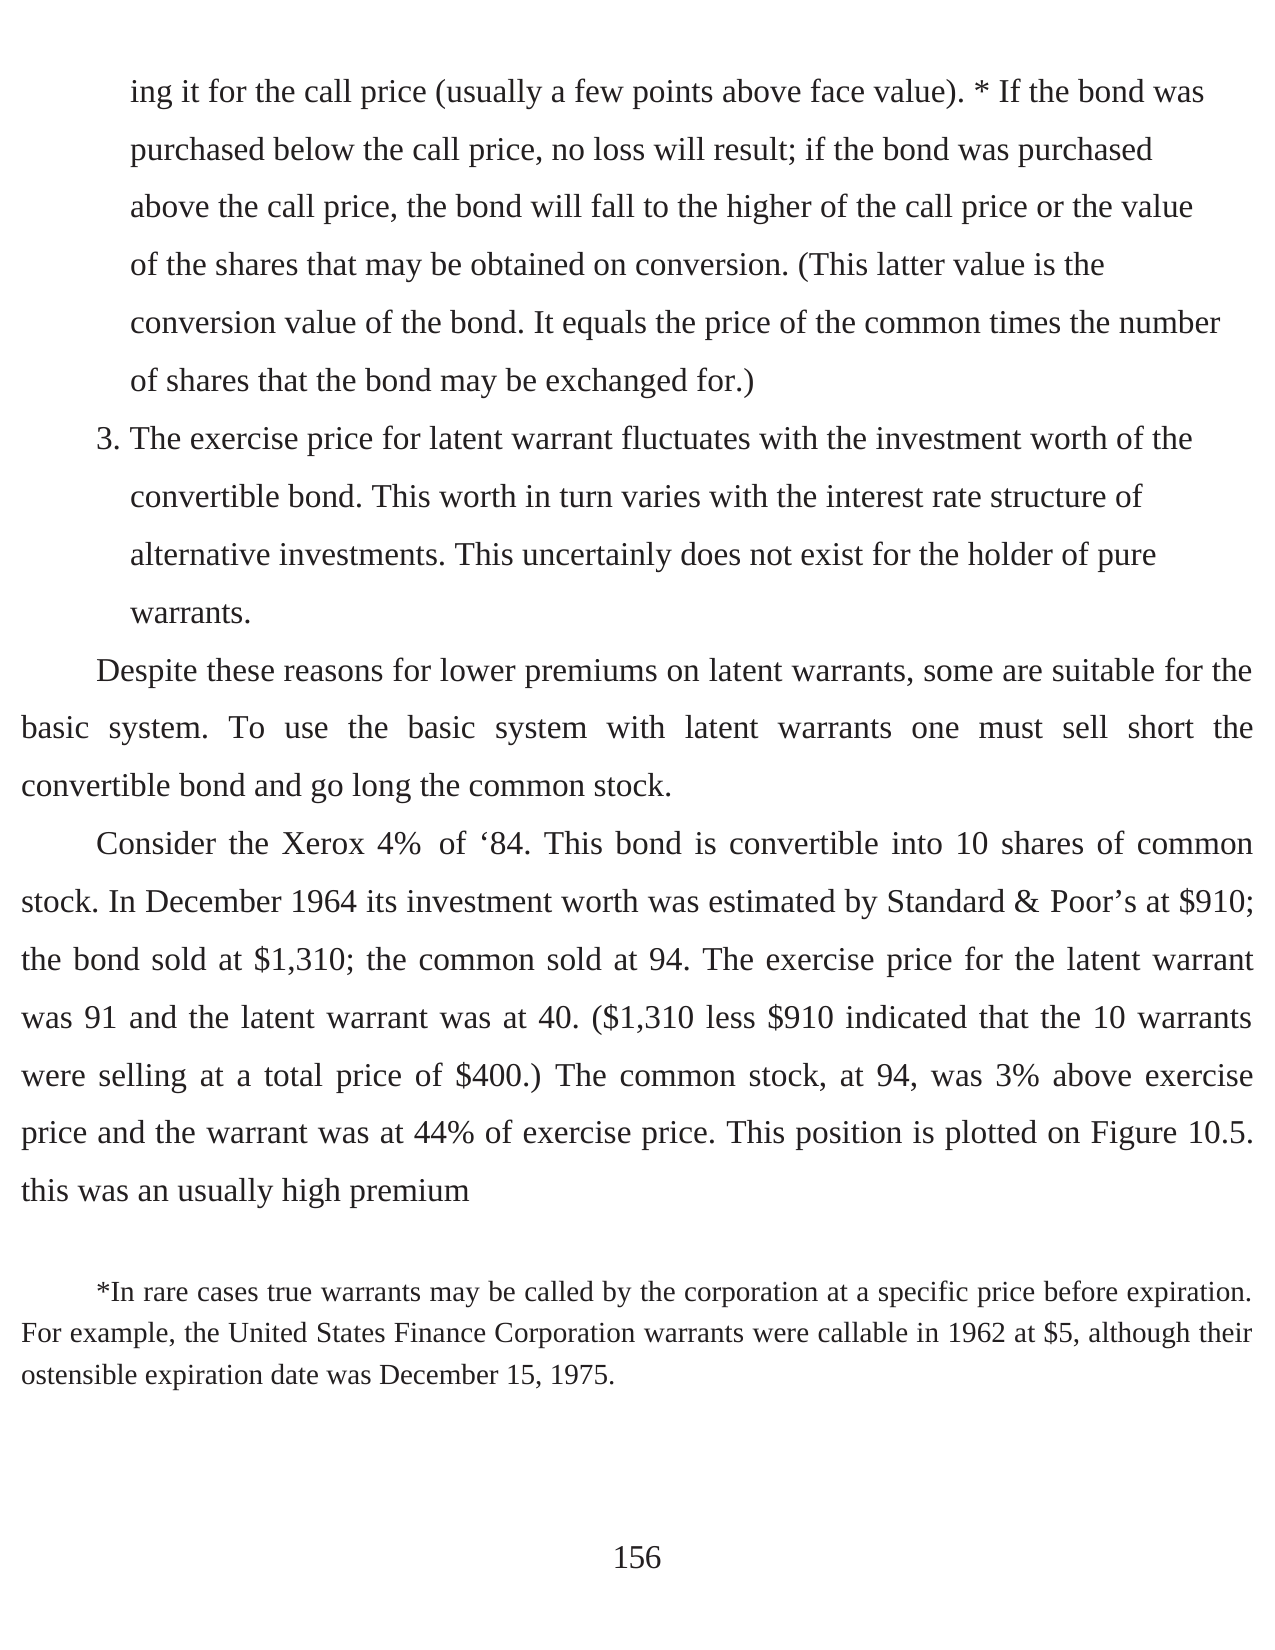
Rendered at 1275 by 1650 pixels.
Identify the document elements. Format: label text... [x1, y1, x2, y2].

list The exercise price for latent warrant fluctuates with the investment worth of the convertible bond. This worth in turn varies with the interest rate structure of alternative investments. This uncertainly does not exist for the holder of pure warrants. [96, 418, 1204, 630]
text Despite these reasons for lower premiums on latent warrants, some are suitable for the basic system. To use the basic system with latent warrants one must sell short the convertible bond and go long the common stock. [21, 650, 1254, 804]
text ing it for the call price (usually a few points above face value). * If the bond was purchased below the call price, no loss will result; if the bond was purchased above the call price, the bond will fall to the higher of the call price or the value of the shares that may be obtained on conversion. (This latter value is the conversion value of the bond. It equals the price of the common times the number of shares that the bond may be exchanged for.) [130, 71, 1224, 398]
text Consider the Xerox 4% of ‘84. This bond is convertible into 10 shares of common stock. In December 1964 its investment worth was estimated by Standard & Poor’s at $910; the bond sold at $1,310; the common sold at 94. The exercise price for the latent warrant was 91 and the latent warrant was at 40. ($1,310 less $910 indicated that the 10 warrants were selling at a total price of $400.) The common stock, at 94, was 3% above exercise price and the warrant was at 44% of exercise price. This position is plotted on Figure 10.5. this was an usually high premium [21, 824, 1254, 1209]
text *In rare cases true warrants may be called by the corporation at a specific price before expiration. For example, the United States Finance Corporation warrants were callable in 1962 at $5, although their ostensible expiration date was December 15, 1975. [21, 1274, 1254, 1390]
